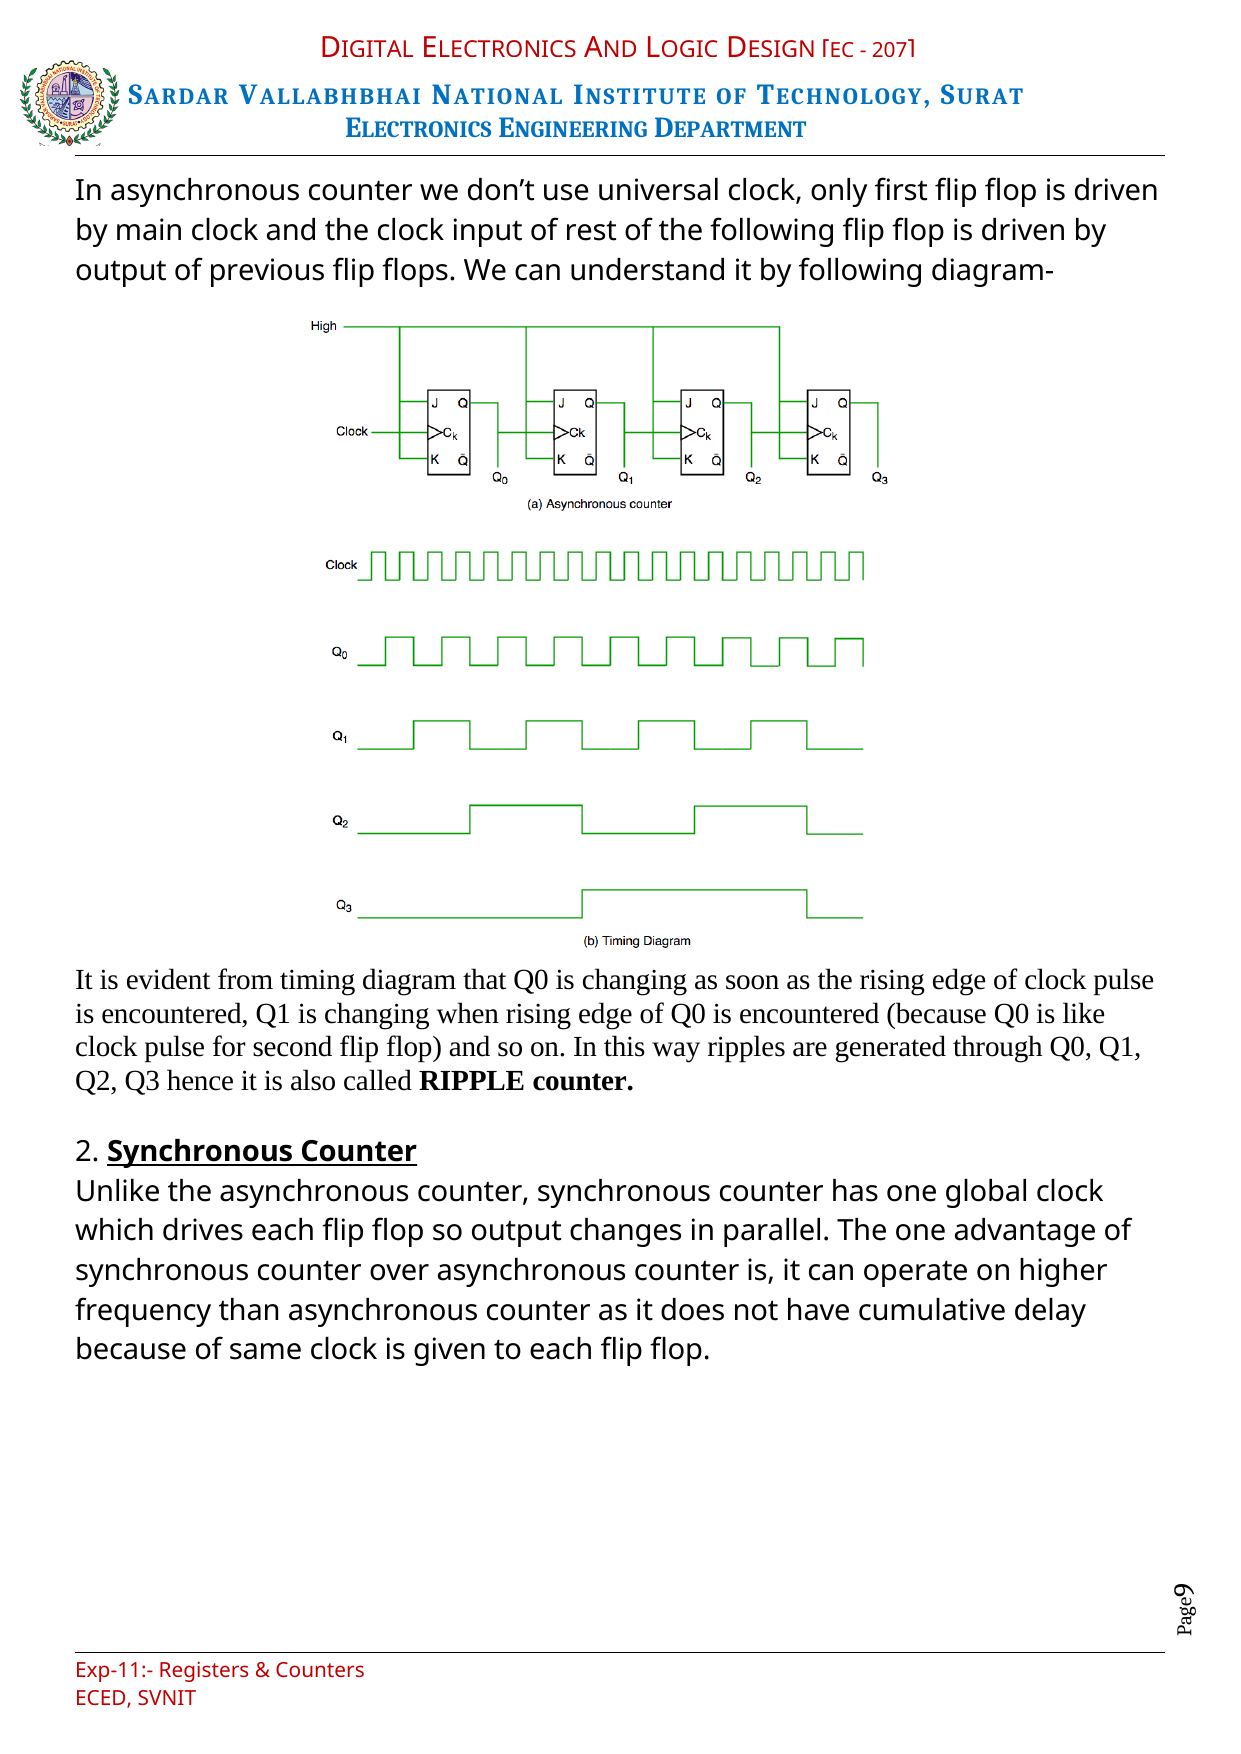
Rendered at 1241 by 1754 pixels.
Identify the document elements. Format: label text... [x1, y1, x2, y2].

text In asynchronous counter we don’t use universal clock, only first flip flop is driven by main clock and the clock input of rest of the following flip flop is driven by output of previous flip flops. We can understand it by following diagram- [75, 169, 1165, 288]
picture [295, 304, 913, 963]
text 2. Synchronous Counter [75, 1130, 1165, 1170]
text It is evident from timing diagram that Q0 is changing as soon as the rising edge of clock pulse is encountered, Q1 is changing when rising edge of Q0 is encountered (because Q0 is like clock pulse for second flip flop) and so on. In this way ripples are generated through Q0, Q1, Q2, Q3 hence it is also called RIPPLE counter. [75, 962, 1165, 1097]
text Unlike the asynchronous counter, synchronous counter has one global clock which drives each flip flop so output changes in parallel. The one advantage of synchronous counter over asynchronous counter is, it can operate on higher frequency than asynchronous counter as it does not have cumulative delay because of same clock is given to each flip flop. [75, 1170, 1165, 1368]
picture [19, 60, 120, 146]
